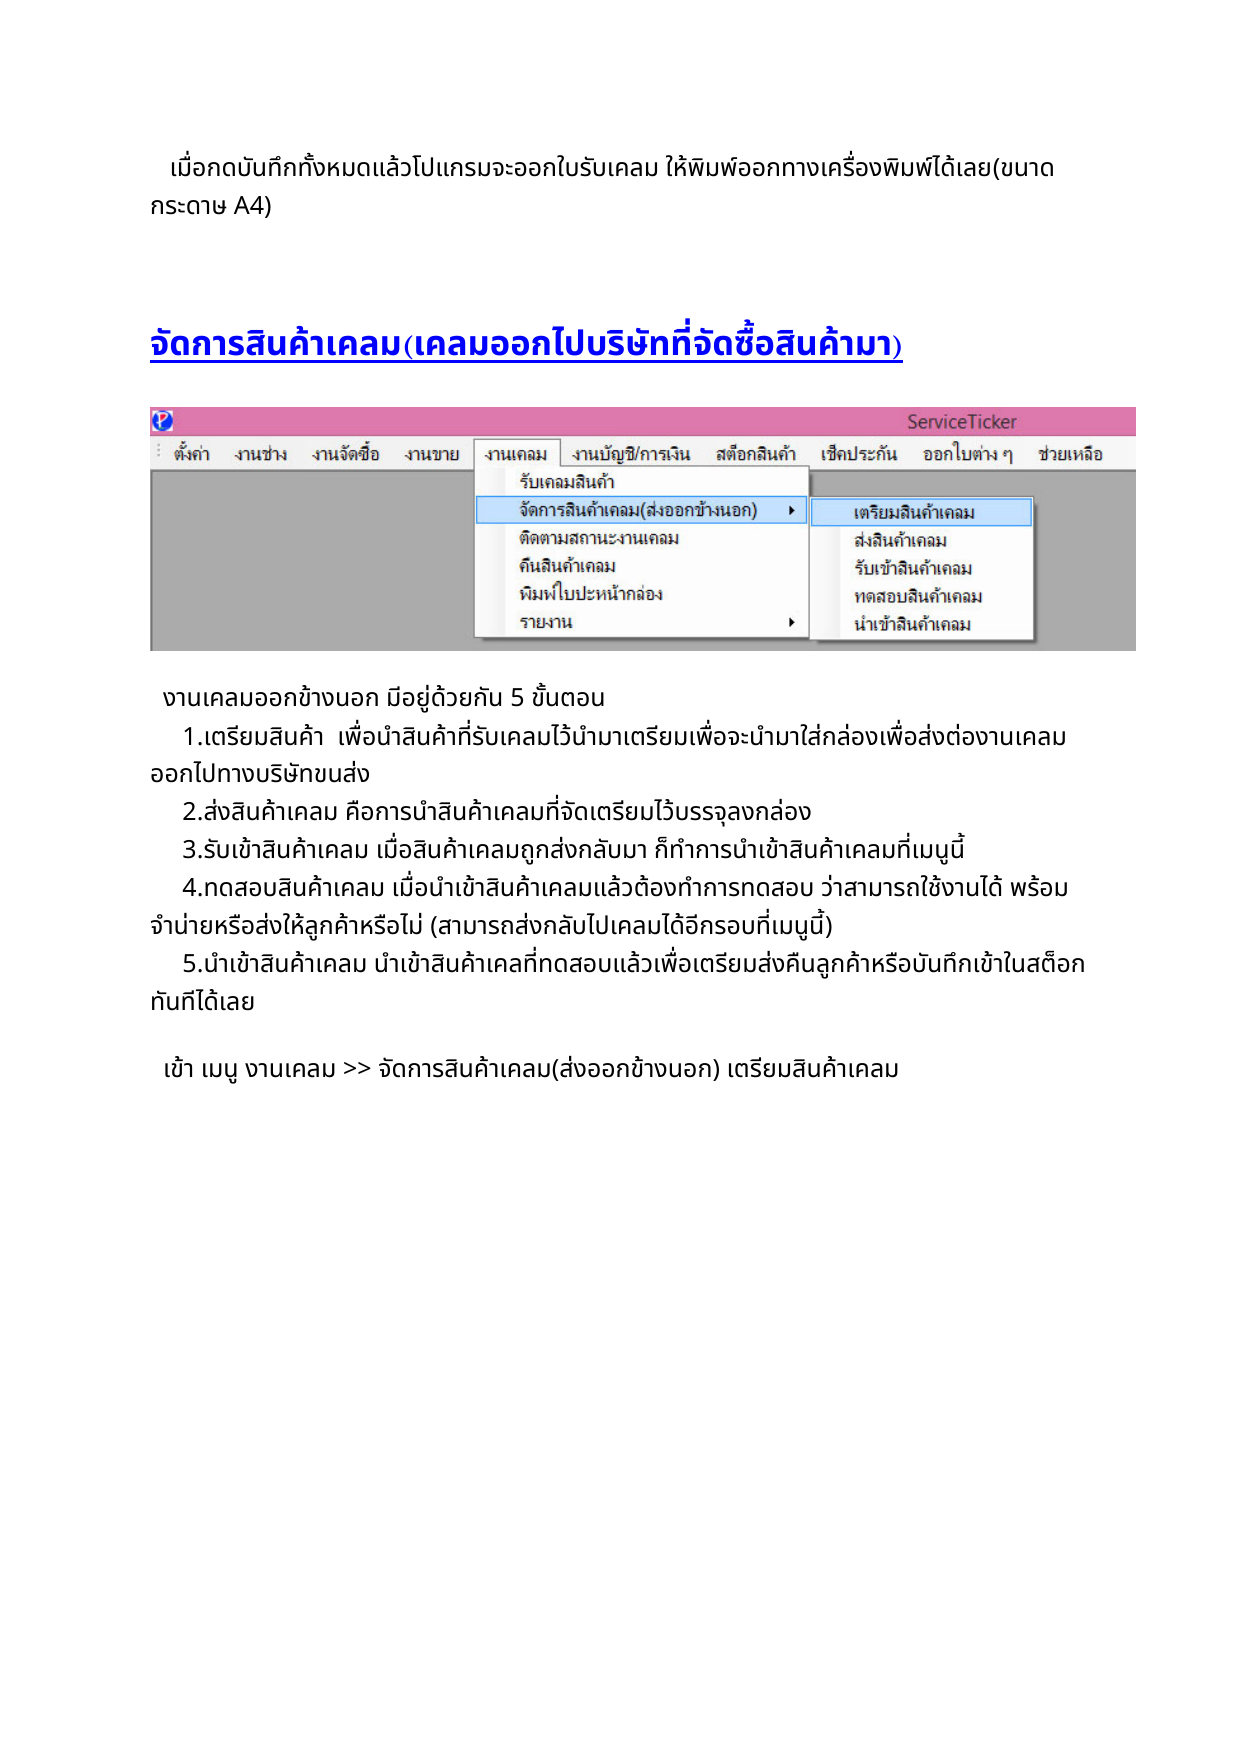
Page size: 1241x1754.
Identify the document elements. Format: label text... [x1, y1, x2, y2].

text เข้า เมนู งานเคลม >> จัดการสินค้าเคลม(ส่งออกข้างนอก) เตรียมสินค้าเคลม [150, 1051, 1090, 1089]
picture [150, 407, 1136, 651]
text เมื่อกดบันทึกทั้งหมดแล้วโปแกรมจะออกใบรับเคลม ให้พิมพ์ออกทางเครื่องพิมพ์ได้เลย(ขนาดกระดาษ A4) [150, 150, 1090, 226]
text งานเคลมออกข้างนอก มีอยู่ด้วยกัน 5 ขั้นตอน 1.เตรียมสินค้า เพื่อนำสินค้าที่รับเคลมไว้นำมาเตรียมเพื่อจะนำมาใส่กล่องเพื่อส่งต่องานเคลมออกไปทางบริษัทขนส่ง 2.ส่งสินค้าเคลม คือการนำสินค้าเคลมที่จัดเตรียมไว้บรรจุลงกล่อง 3.รับเข้าสินค้าเคลม เมื่อสินค้าเคลมถูกส่งกลับมา ก็ทำการนำเข้าสินค้าเคลมที่เมนูนี้ 4.ทดสอบสินค้าเคลม เมื่อนำเข้าสินค้าเคลมแล้วต้องทำการทดสอบ ว่าสามารถใช้งานได้ พร้อมจำน่ายหรือส่งให้ลูกค้าหรือไม่ (สามารถส่งกลับไปเคลมได้อีกรอบที่เมนูนี้) 5.นำเข้าสินค้าเคลม นำเข้าสินค้าเคลที่ทดสอบแล้วเพื่อเตรียมส่งคืนลูกค้าหรือบันทึกเข้าในสต็อกทันทีได้เลย [150, 680, 1090, 1022]
subtitle จัดการสินค้าเคลม(เคลมออกไปบริษัทที่จัดซื้อสินค้ามา) [150, 318, 1090, 370]
